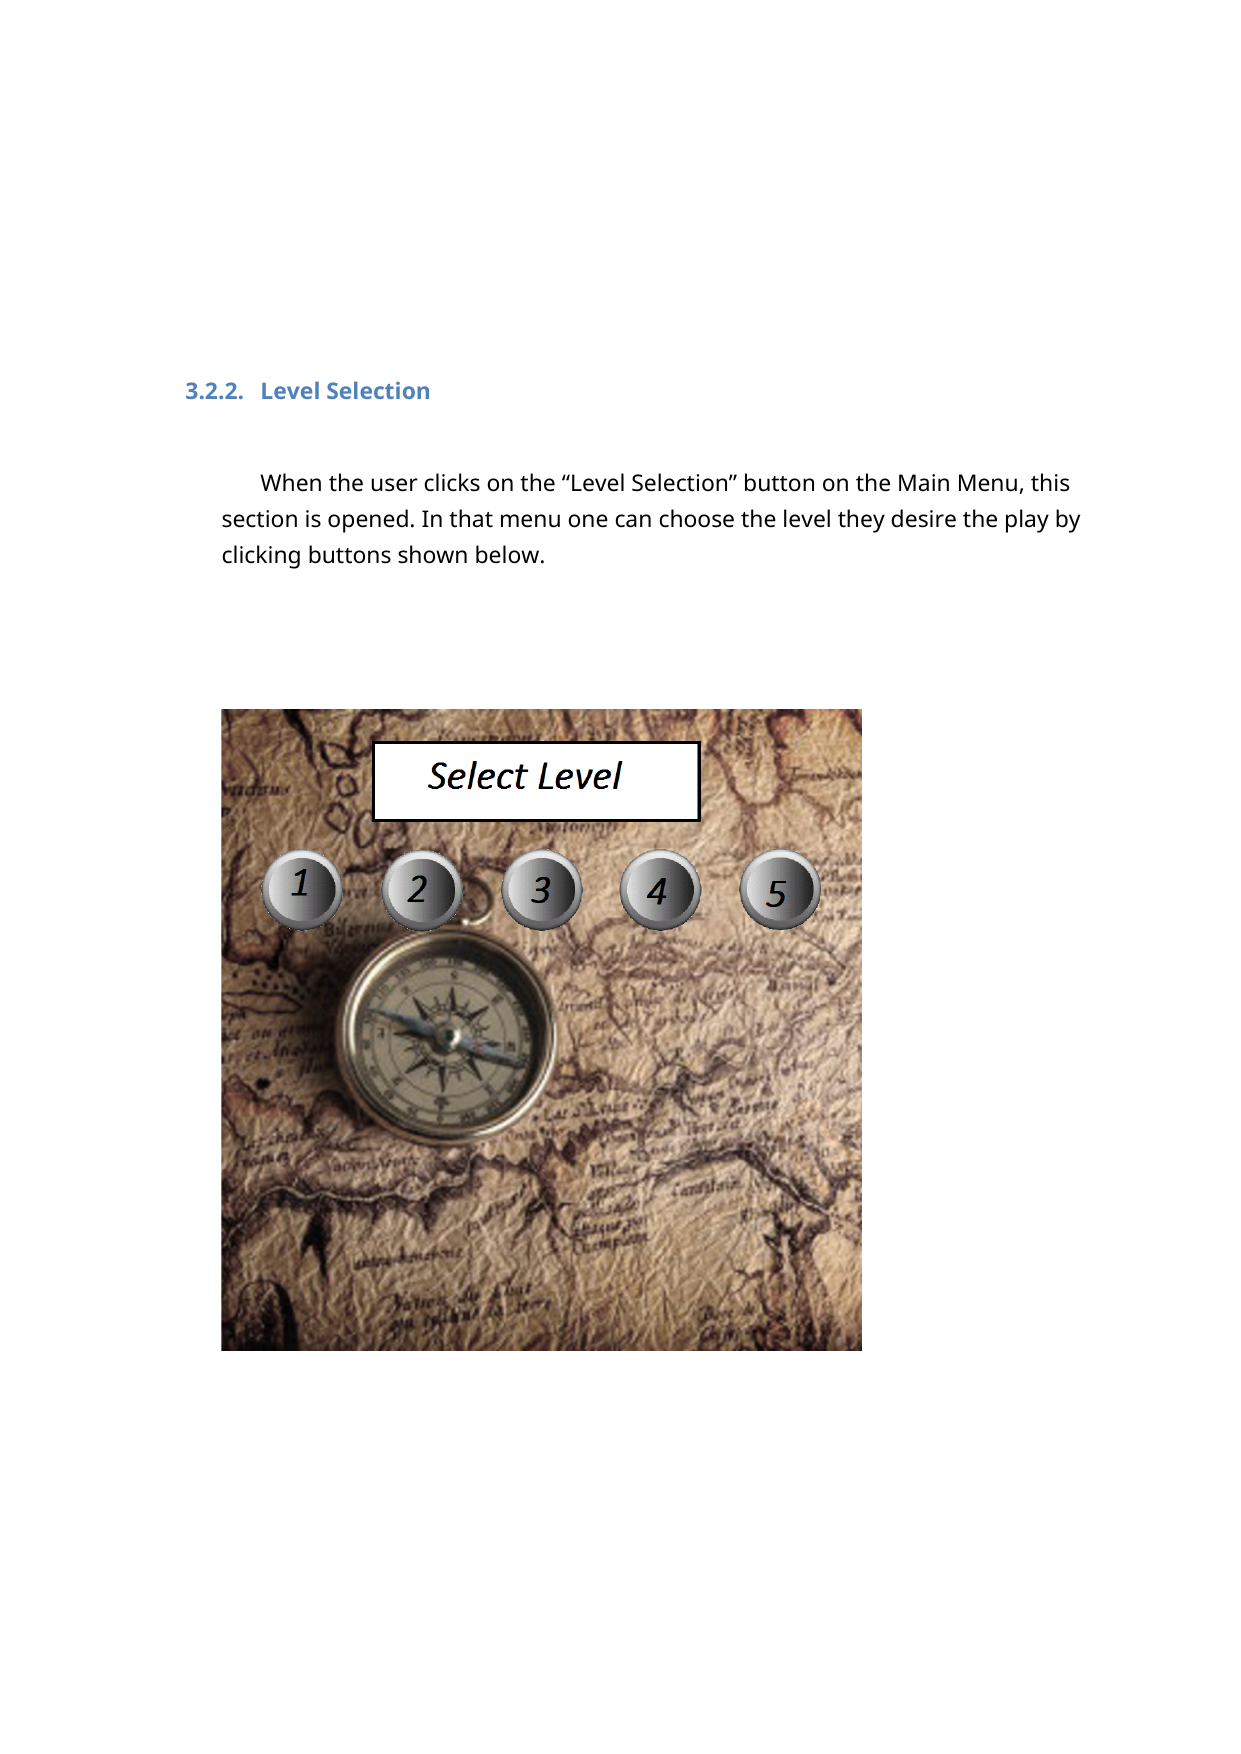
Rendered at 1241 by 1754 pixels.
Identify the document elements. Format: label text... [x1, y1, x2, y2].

picture [221, 709, 862, 1351]
text When the user clicks on the “Level Selection” button on the Main Menu, this section is opened. In that menu one can choose the level they desire the play by clicking buttons shown below. [221, 467, 1093, 571]
subtitle Level Selection [185, 375, 1093, 406]
